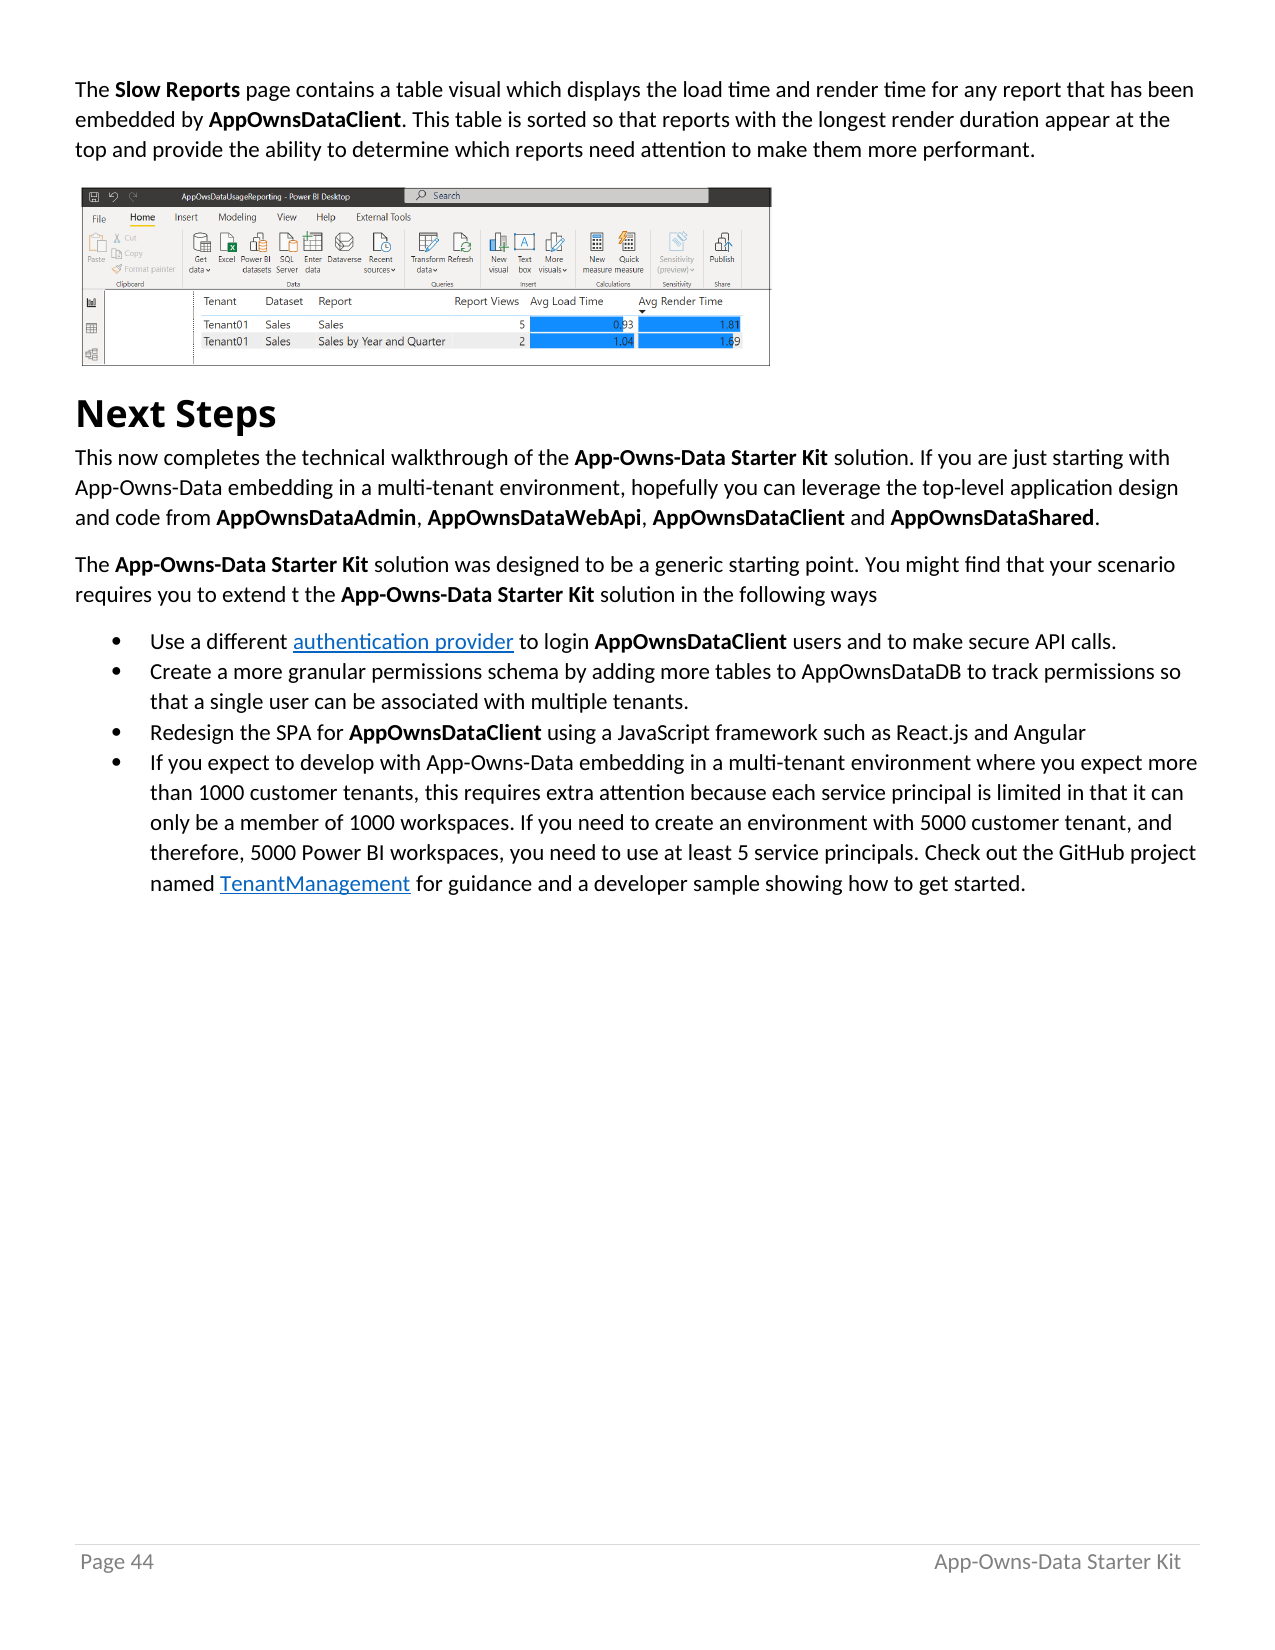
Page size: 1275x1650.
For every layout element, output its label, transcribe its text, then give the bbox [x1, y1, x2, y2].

subtitle Next Steps [75, 388, 1200, 439]
list Create a more granular permissions schema by adding more tables to AppOwnsDataDB to track permissions so that a single user can be associated with multiple tenants. [112, 657, 1200, 716]
text This now completes the technical walkthrough of the App-Owns-Data Starter Kit solution. If you are just starting with App-Owns-Data embedding in a multi-tenant environment, hopefully you can leverage the top-level application design and code from AppOwnsDataAdmin, AppOwnsDataWebApi, AppOwnsDataClient and AppOwnsDataShared. [75, 443, 1200, 531]
list Use a different authentication provider to login AppOwnsDataClient users and to make secure API calls. [112, 627, 1200, 655]
picture [75, 182, 776, 369]
text The Slow Reports page contains a table visual which displays the load time and render time for any report that has been embedded by AppOwnsDataClient. This table is sorted so that reports with the longest render duration appear at the top and provide the ability to determine which reports need attention to make them more performant. [75, 75, 1200, 163]
list Redesign the SPA for AppOwnsDataClient using a JavaScript framework such as React.js and Angular [112, 718, 1200, 746]
list If you expect to develop with App-Owns-Data embedding in a multi-tenant environment where you expect more than 1000 customer tenants, this requires extra attention because each service principal is limited in that it can only be a member of 1000 workspaces. If you need to create an environment with 5000 customer tenant, and therefore, 5000 Power BI workspaces, you need to use at least 5 service principals. Check out the GitHub project named TenantManagement for guidance and a developer sample showing how to get started. [112, 748, 1200, 897]
text The App-Owns-Data Starter Kit solution was designed to be a generic starting point. You might find that your scenario requires you to extend t the App-Owns-Data Starter Kit solution in the following ways [75, 550, 1200, 608]
